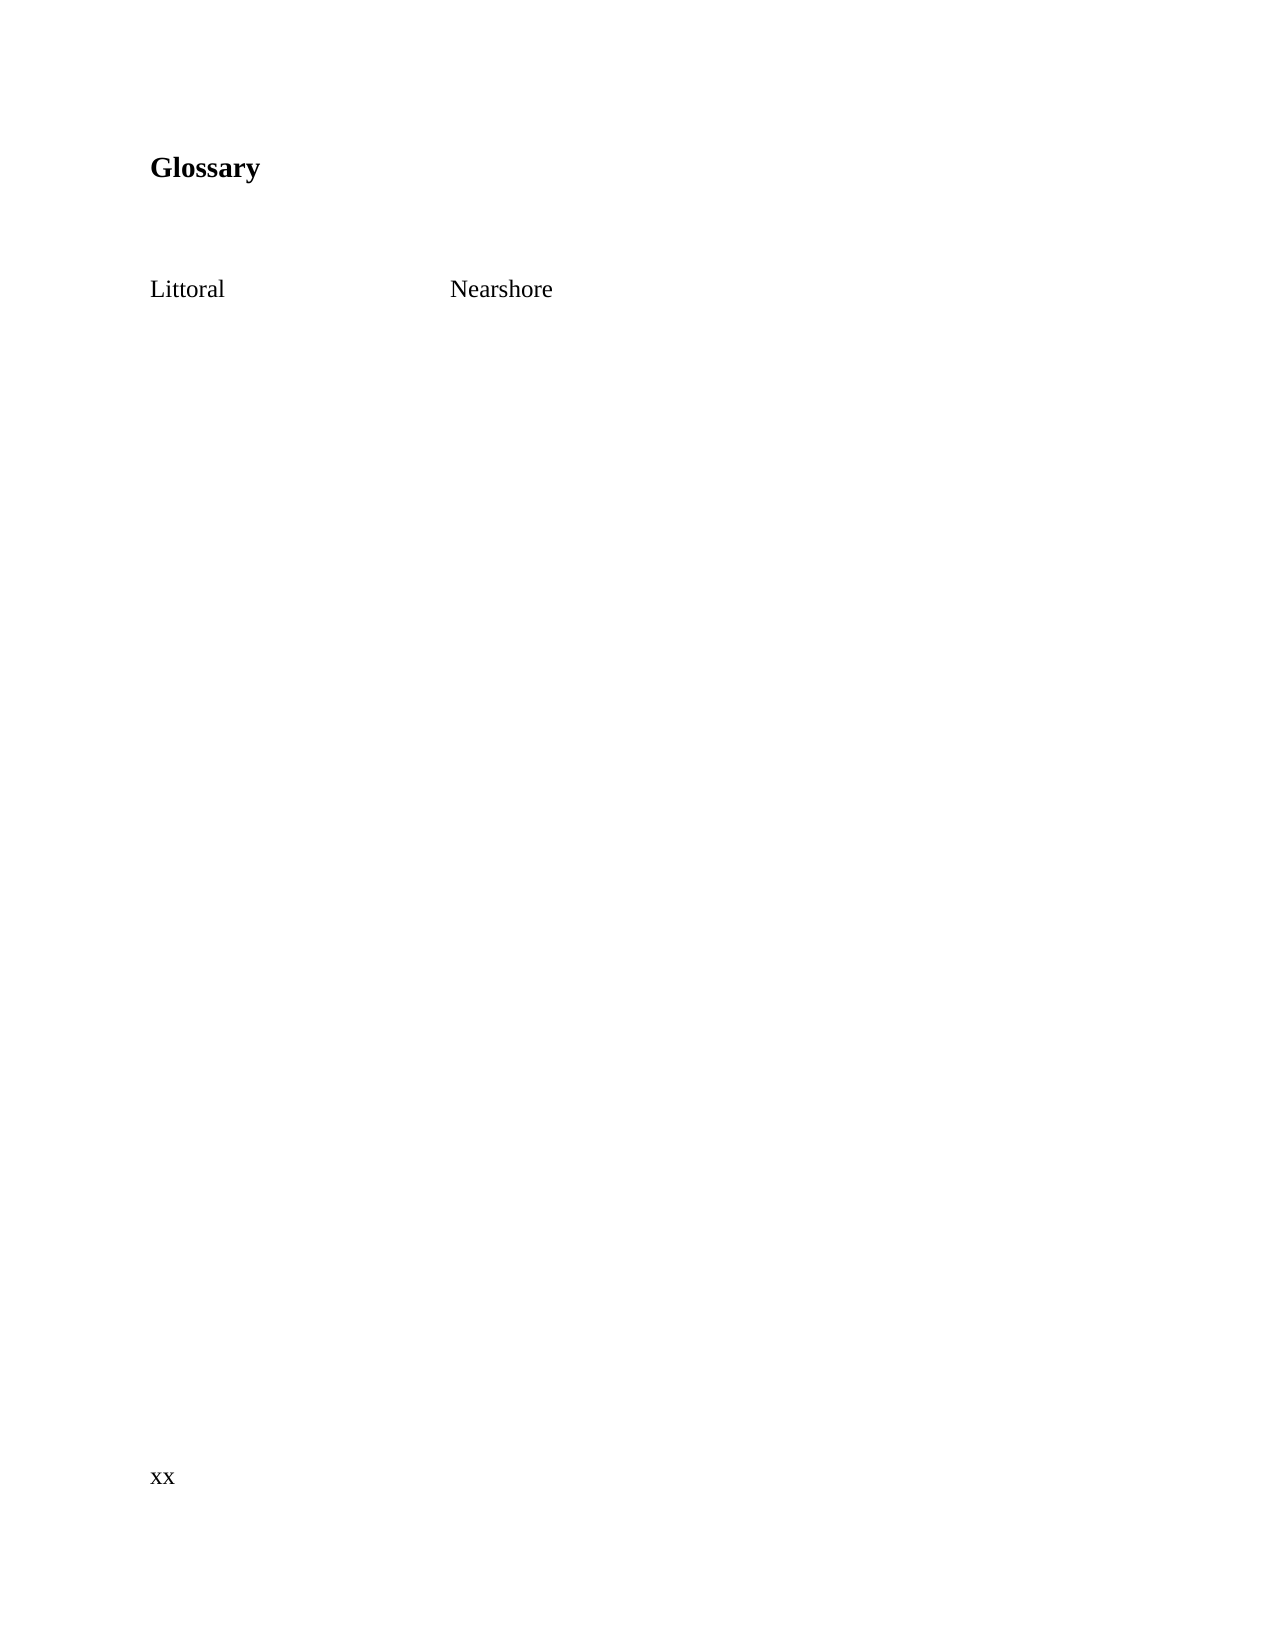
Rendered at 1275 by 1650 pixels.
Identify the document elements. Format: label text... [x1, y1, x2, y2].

text Littoral Nearshore [150, 274, 1125, 303]
subtitle Glossary [150, 150, 1125, 183]
